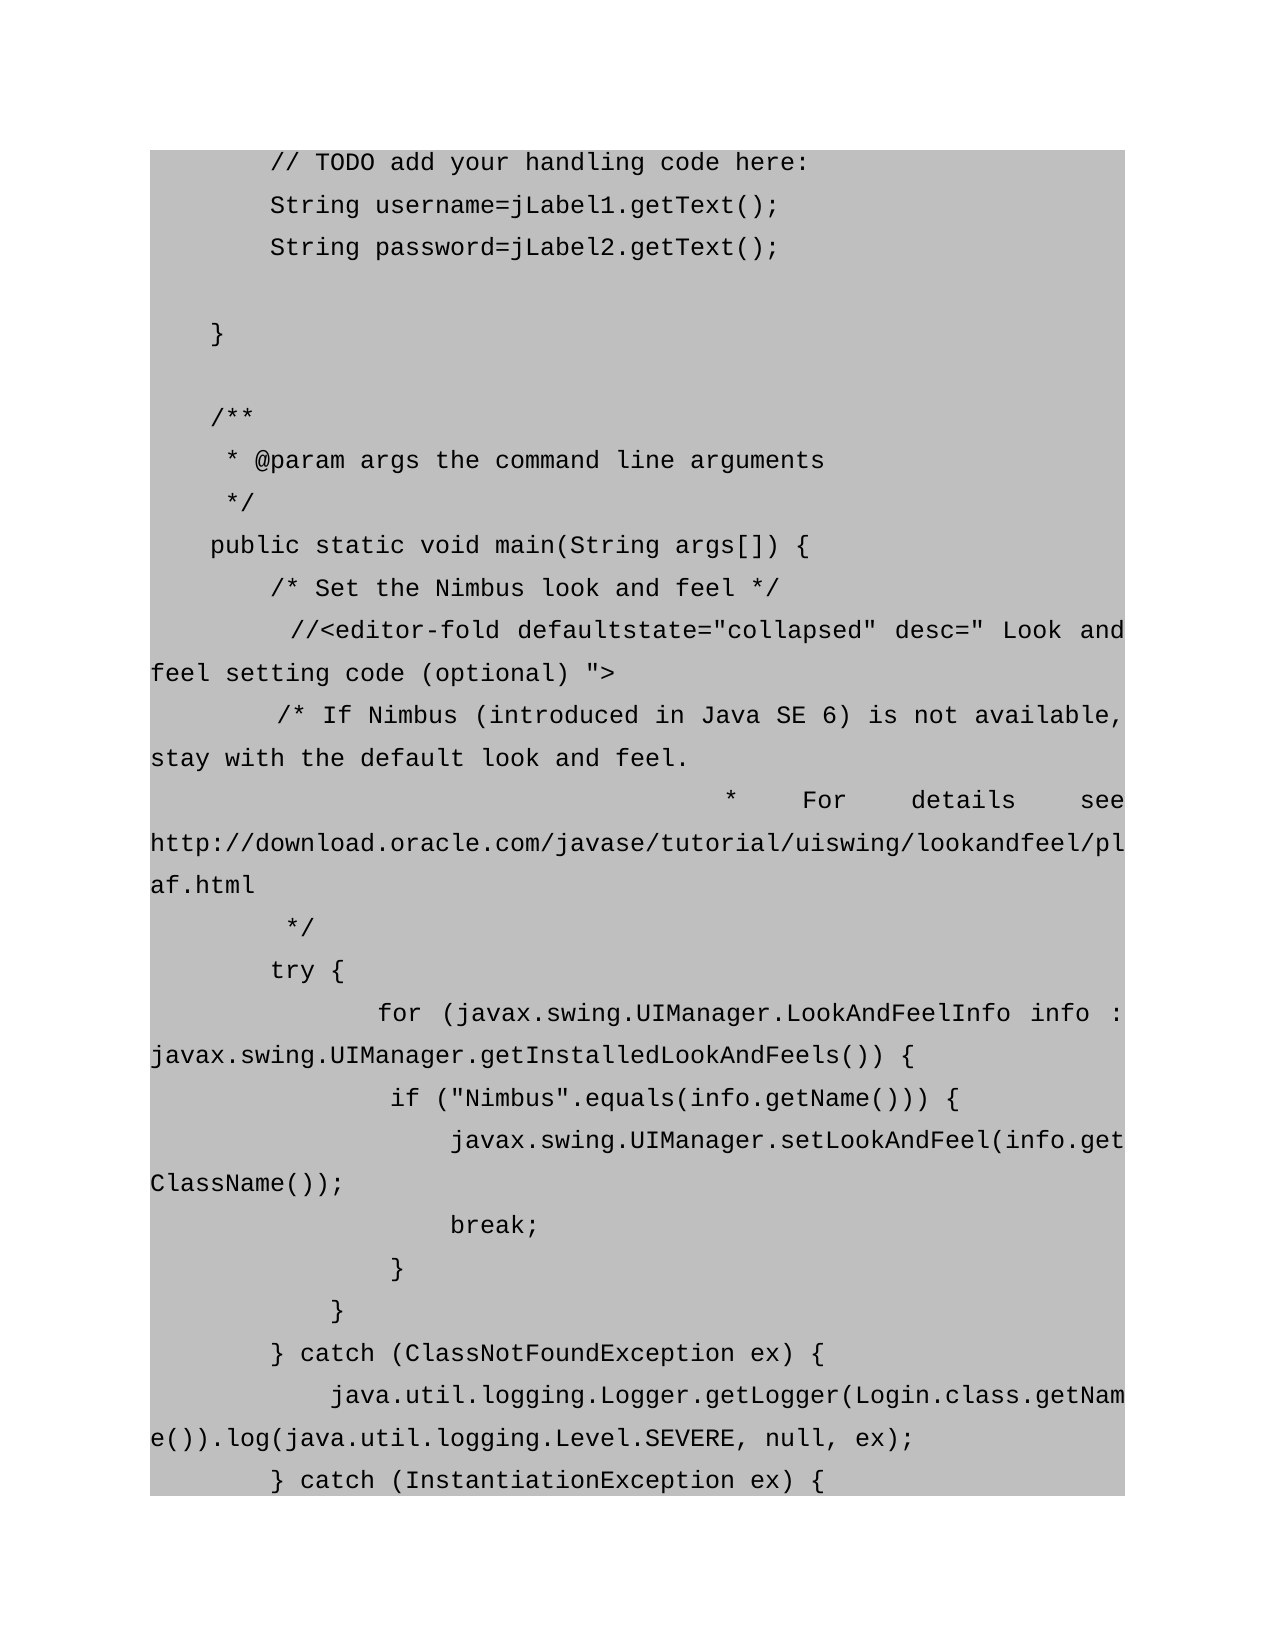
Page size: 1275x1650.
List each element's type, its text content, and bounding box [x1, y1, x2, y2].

text */ [150, 491, 1125, 519]
text javax.swing.UIManager.setLookAndFeel(info.getClassName()); [150, 1128, 1125, 1199]
text } catch (InstantiationException ex) { [150, 1468, 1125, 1496]
text try { [150, 958, 1125, 986]
text /* Set the Nimbus look and feel */ [150, 576, 1125, 604]
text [150, 1383, 1125, 1454]
text } [150, 321, 1125, 349]
text * For details see http://download.oracle.com/javase/tutorial/uiswing/lookandfeel/plaf.html [150, 788, 1125, 901]
text String username=jLabel1.getText(); [150, 192, 1125, 221]
text String password=jLabel2.getText(); [150, 235, 1125, 263]
text if ("Nimbus".equals(info.getName())) { [150, 1086, 1125, 1114]
text for (javax.swing.UIManager.LookAndFeelInfo info : javax.swing.UIManager.getInstalledLookAndFeels()) { [150, 1001, 1125, 1071]
text } [150, 1256, 1125, 1284]
text break; [150, 1213, 1125, 1241]
text /* If Nimbus (introduced in Java SE 6) is not available, stay with the default look and feel. [150, 703, 1125, 774]
text /** [150, 406, 1125, 434]
text } [150, 1298, 1125, 1326]
text * @param args the command line arguments [150, 448, 1125, 476]
text //<editor-fold defaultstate="collapsed" desc=" Look and feel setting code (optional) "> [150, 618, 1125, 689]
text // TODO add your handling code here: [150, 150, 1125, 178]
text */ [150, 916, 1125, 944]
text public static void main(String args[]) { [150, 533, 1125, 561]
text } catch (ClassNotFoundException ex) { [150, 1341, 1125, 1369]
